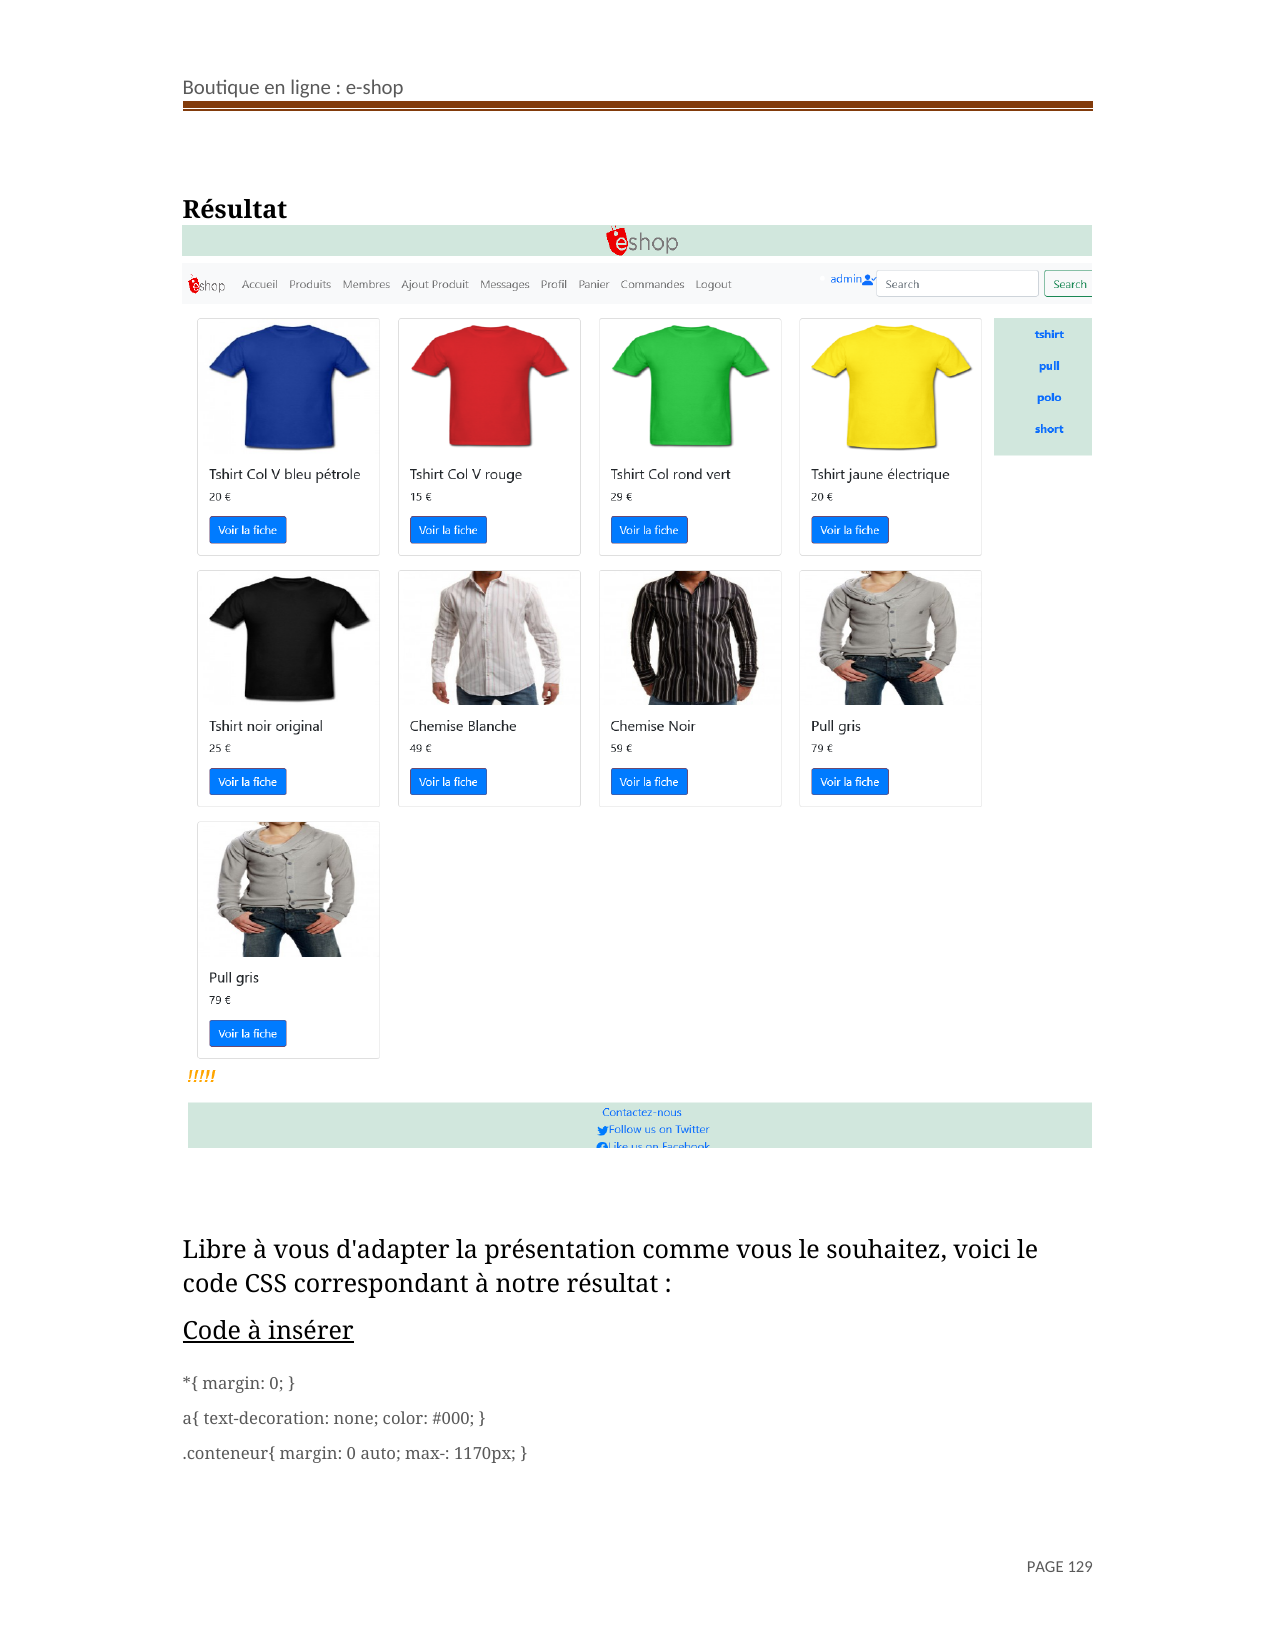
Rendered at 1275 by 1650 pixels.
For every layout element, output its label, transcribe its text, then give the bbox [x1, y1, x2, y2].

picture [182, 225, 1092, 1148]
text Libre à vous d'adapter la présentation comme vous le souhaitez, voici le code CSS correspondant à notre résultat : [182, 1198, 1093, 1300]
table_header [183, 1359, 1275, 1477]
text Code à insérer [182, 1312, 1093, 1346]
